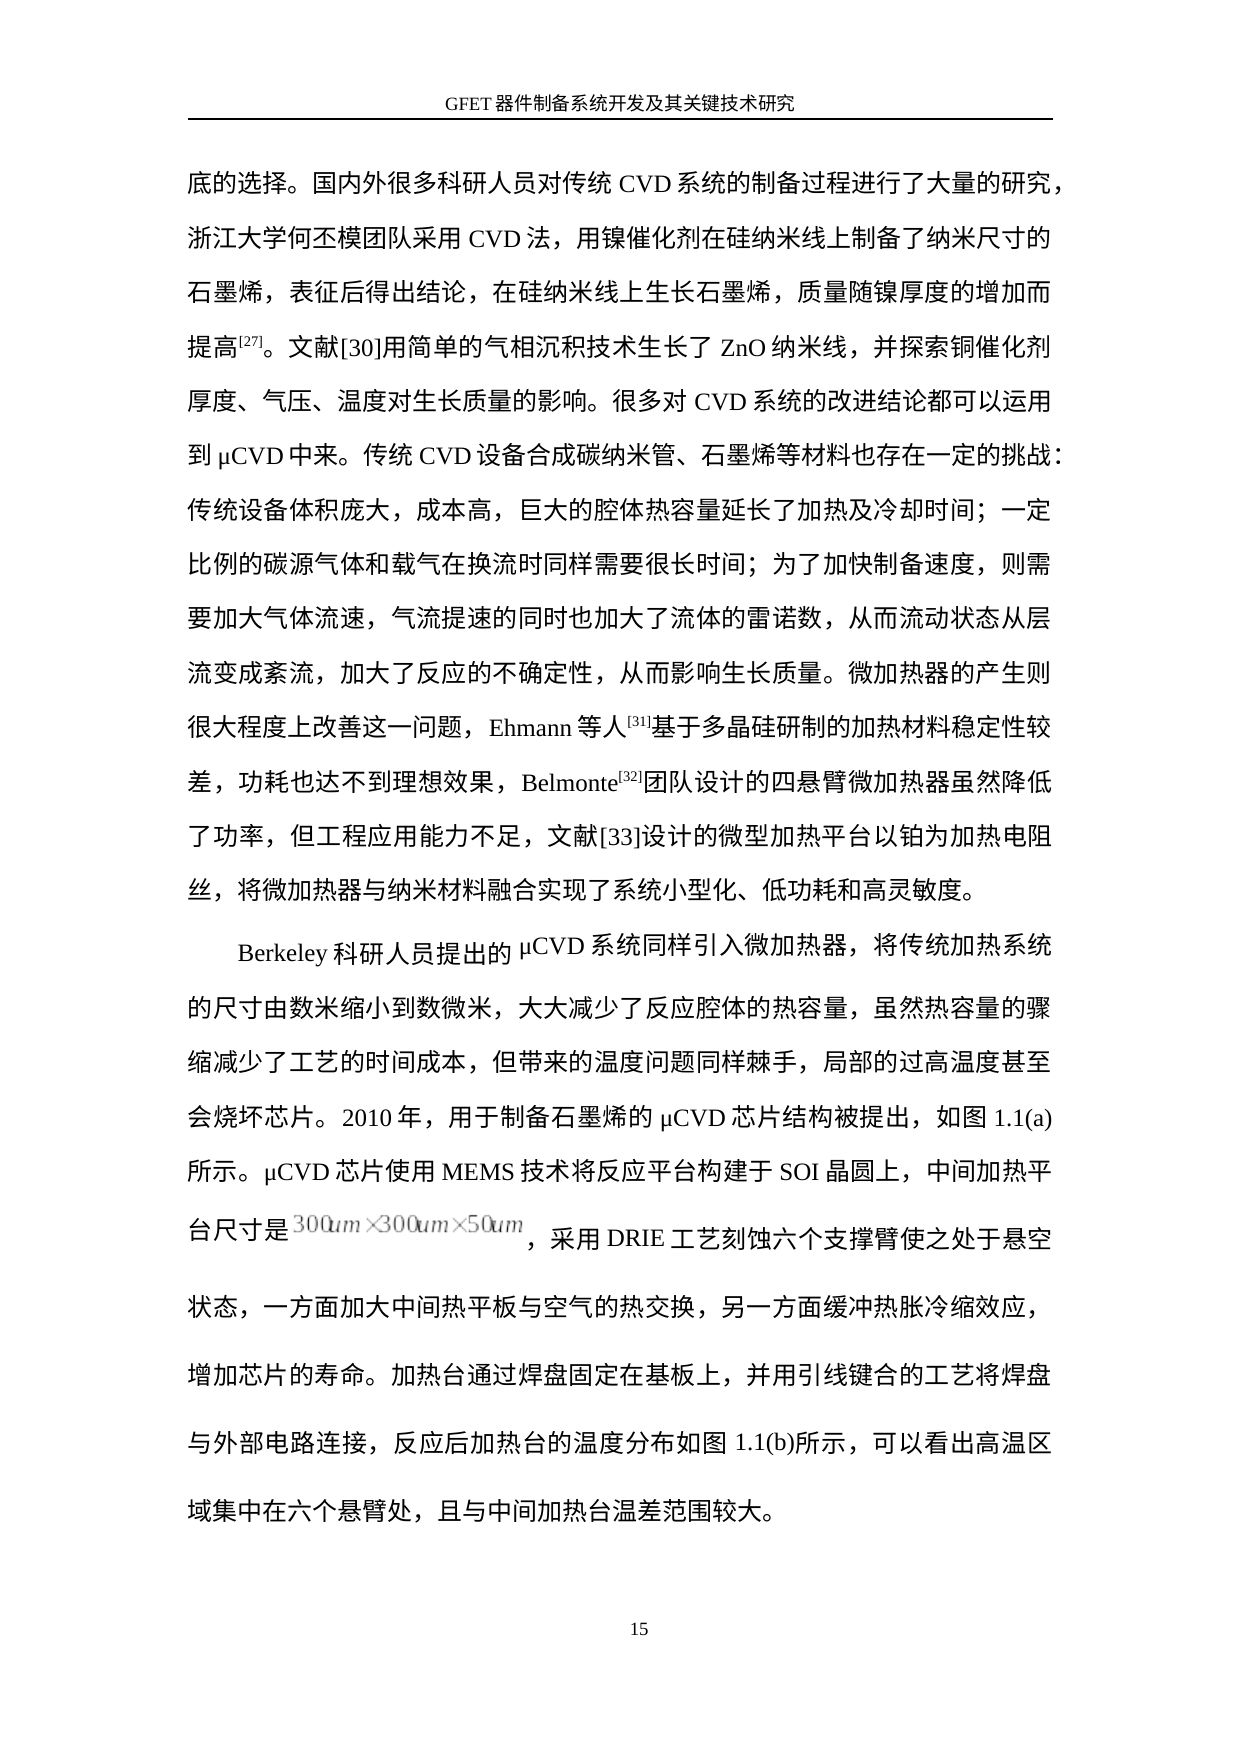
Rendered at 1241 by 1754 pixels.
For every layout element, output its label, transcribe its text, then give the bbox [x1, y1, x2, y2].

text Berkeley科研人员提出的μCVD系统同样引入微加热器，将传统加热系统的尺寸由数米缩小到数微米，大大减少了反应腔体的热容量，虽然热容量的骤缩减少了工艺的时间成本，但带来的温度问题同样棘手，局部的过高温度甚至会烧坏芯片。2010年，用于制备石墨烯的μCVD芯片结构被提出，如图1.1(a)所示。μCVD芯片使用MEMS技术将反应平台构建于SOI晶圆上，中间加热平台尺寸是，采用DRIE工艺刻蚀六个支撑臂使之处于悬空状态，一方面加大中间热平板与空气的热交换，另一方面缓冲热胀冷缩效应，增加芯片的寿命。加热台通过焊盘固定在基板上，并用引线键合的工艺将焊盘与外部电路连接，反应后加热台的温度分布如图1.1(b)所示，可以看出高温区域集中在六个悬臂处，且与中间加热台温差范围较大。 [187, 925, 1053, 1528]
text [187, 164, 1053, 907]
